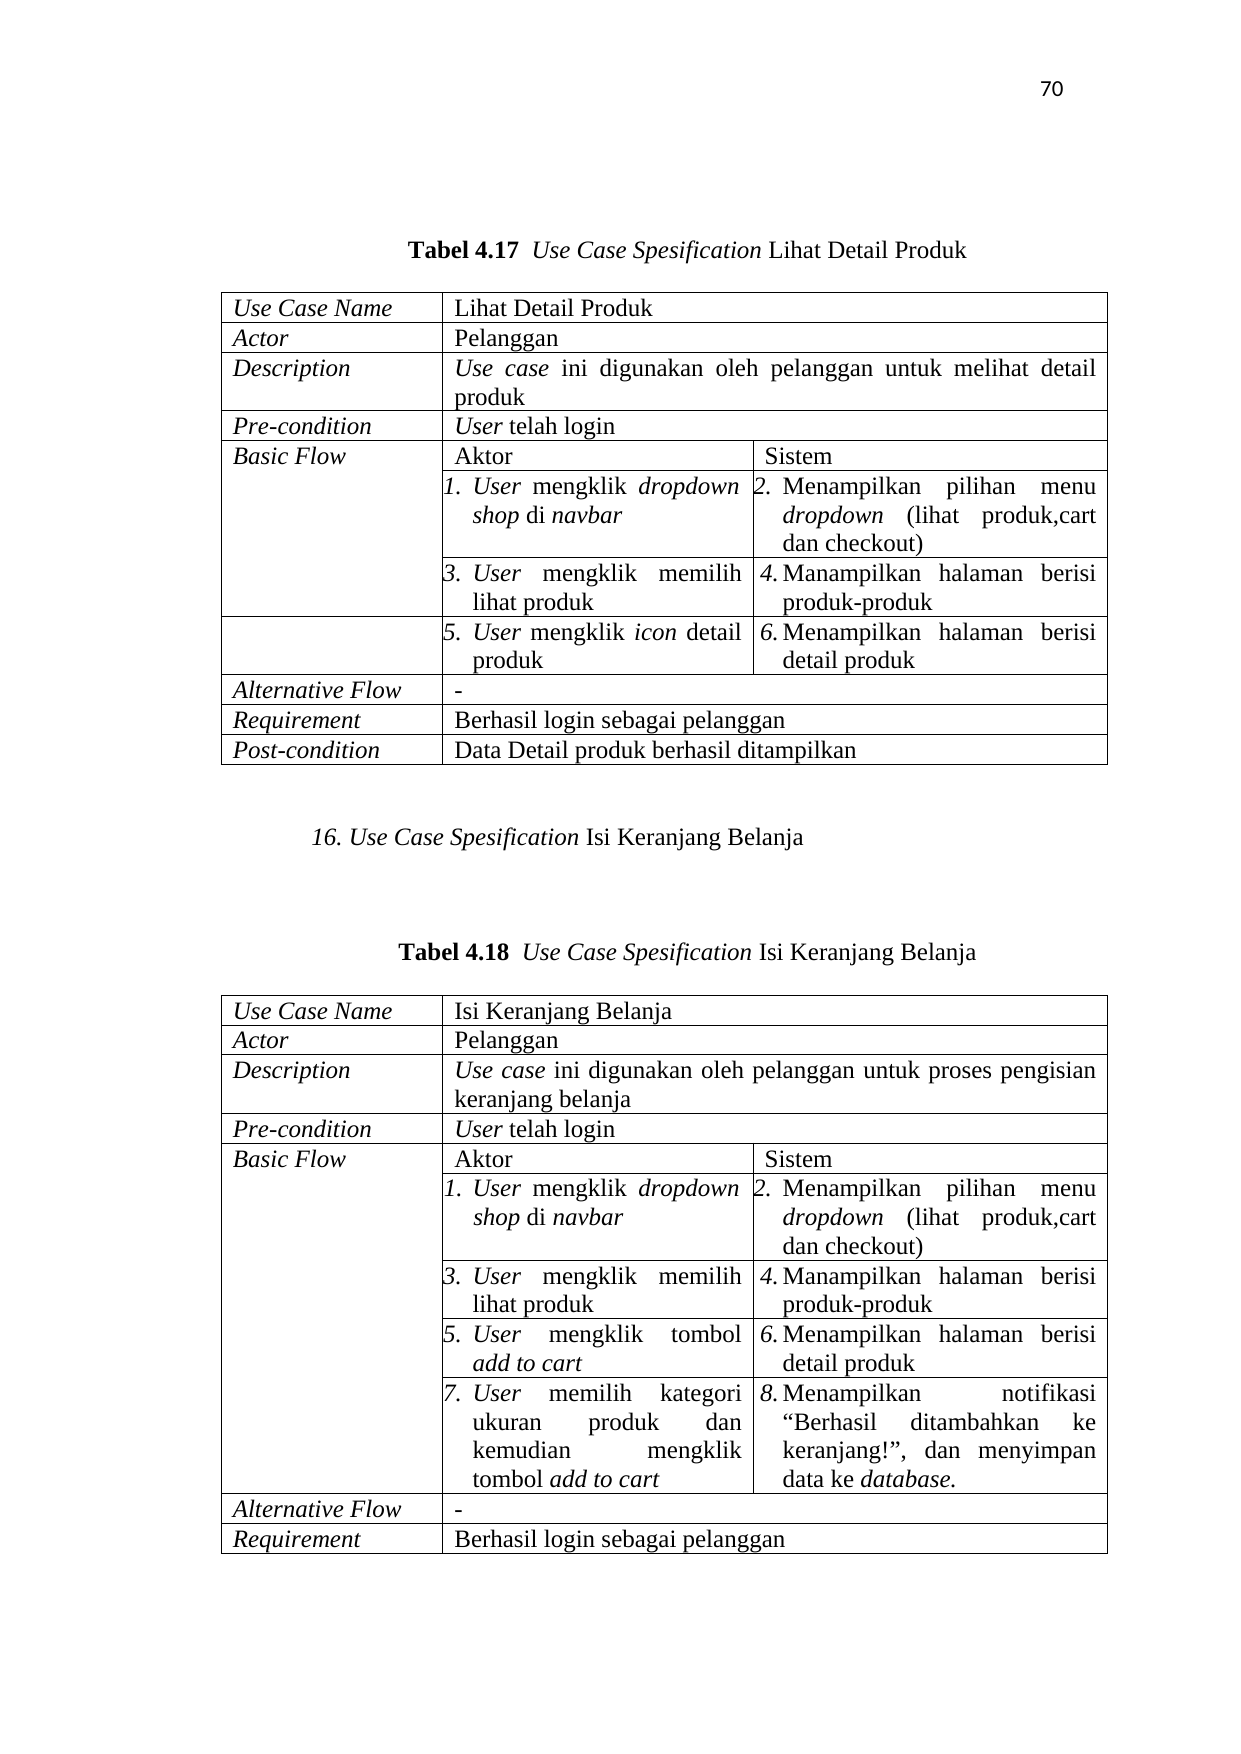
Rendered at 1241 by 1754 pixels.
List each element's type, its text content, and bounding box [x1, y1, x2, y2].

list Tabel 4.17 Use Case Spesification Lihat Detail Produk [311, 235, 1063, 263]
table_cell User mengklik tombol add to cart [443, 1319, 753, 1377]
table_cell Manampilkan halaman berisi produk-produk [754, 1261, 1107, 1318]
table_cell Menampilkan halaman berisi detail produk [754, 617, 1107, 674]
table_cell Pelanggan [443, 1026, 1107, 1054]
table_cell Pre-condition [222, 411, 442, 440]
table_cell Menampilkan notifikasi “Berhasil ditambahkan ke keranjang!”, dan menyimpan data ke database. [754, 1378, 1107, 1493]
list Use Case Spesification Isi Keranjang Belanja [311, 822, 1063, 851]
table_header Lihat Detail Produk [443, 293, 1107, 322]
table_cell Sistem [754, 441, 1107, 470]
table_cell User mengklik icon detail produk [443, 617, 753, 674]
table_cell User mengklik memilih lihat produk [443, 1261, 753, 1318]
table_cell Basic Flow [222, 1144, 442, 1493]
table_cell Data Detail produk berhasil ditampilkan [443, 735, 1107, 764]
table_cell Menampilkan halaman berisi detail produk [754, 1319, 1107, 1377]
table_cell Menampilkan pilihan menu dropdown (lihat produk,cart dan checkout) [754, 471, 1107, 557]
table_cell Aktor [443, 441, 753, 470]
table_cell User memilih kategori ukuran produk dan kemudian mengklik tombol add to cart [443, 1378, 753, 1493]
table_cell Sistem [754, 1144, 1107, 1172]
table_cell Requirement [222, 1524, 442, 1552]
table_cell Use case ini digunakan oleh pelanggan untuk proses pengisian keranjang belanja [443, 1055, 1107, 1113]
table_cell Requirement [222, 705, 442, 734]
table_cell User mengklik dropdown shop di navbar [443, 471, 753, 557]
table_cell Berhasil login sebagai pelanggan [443, 1524, 1107, 1552]
table_cell Alternative Flow [222, 675, 442, 704]
table_cell Pelanggan [443, 323, 1107, 352]
list Tabel 4.18 Use Case Spesification Isi Keranjang Belanja [311, 937, 1063, 966]
table_cell Menampilkan pilihan menu dropdown (lihat produk,cart dan checkout) [754, 1174, 1107, 1260]
table_cell Berhasil login sebagai pelanggan [443, 705, 1107, 734]
table_cell Use case ini digunakan oleh pelanggan untuk melihat detail produk [443, 353, 1107, 410]
table_cell - [443, 675, 1107, 704]
table_cell Description [222, 1055, 442, 1113]
table_cell Actor [222, 323, 442, 352]
table_cell User mengklik dropdown shop di navbar [443, 1174, 753, 1260]
table_cell Pre-condition [222, 1114, 442, 1143]
table_cell User mengklik memilih lihat produk [443, 558, 753, 616]
table_cell Post-condition [222, 735, 442, 764]
table_cell Description [222, 353, 442, 410]
table_cell Aktor [443, 1144, 753, 1172]
table_cell - [443, 1494, 1107, 1523]
table_cell Manampilkan halaman berisi produk-produk [754, 558, 1107, 616]
table_header Use Case Name [222, 996, 442, 1024]
table_cell User telah login [443, 411, 1107, 440]
table_cell [222, 617, 442, 674]
table_cell Alternative Flow [222, 1494, 442, 1523]
table_cell User telah login [443, 1114, 1107, 1143]
table_header Use Case Name [222, 293, 442, 322]
table_header Isi Keranjang Belanja [443, 996, 1107, 1024]
table_cell Basic Flow [222, 441, 442, 616]
table_cell Actor [222, 1026, 442, 1054]
